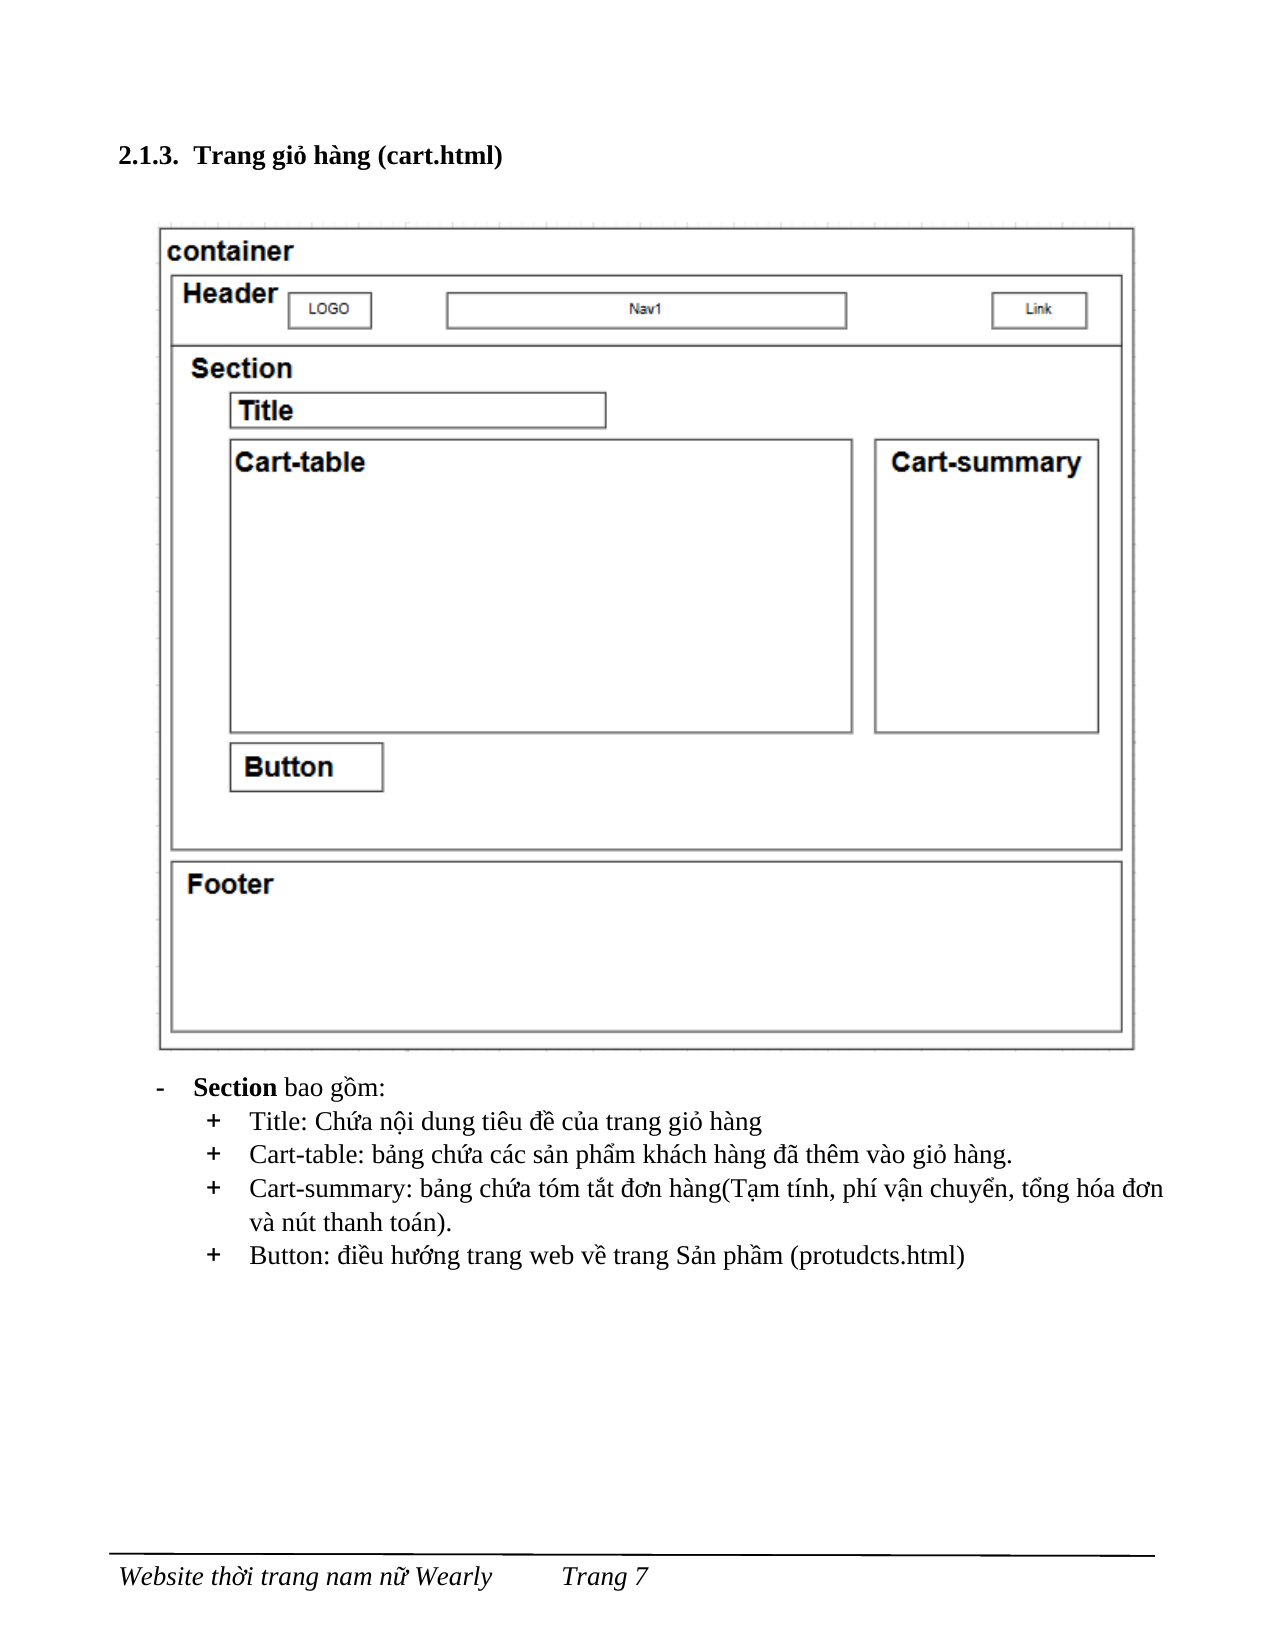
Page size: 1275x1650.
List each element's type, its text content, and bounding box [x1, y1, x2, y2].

list Cart-table: bảng chứa các sản phẩm khách hàng đã thêm vào giỏ hàng. [206, 1138, 1186, 1169]
list Button: điều hướng trang web về trang Sản phầm (protudcts.html) [206, 1239, 1186, 1270]
list Cart-summary: bảng chứa tóm tắt đơn hàng(Tạm tính, phí vận chuyển, tổng hóa đơn và nút thanh toán). [206, 1172, 1186, 1237]
list Title: Chứa nội dung tiêu đề của trang giỏ hàng [206, 1104, 1186, 1136]
list Section bao gồm: [156, 1071, 1186, 1102]
picture [155, 222, 1137, 1052]
list Trang giỏ hàng (cart.html) [118, 139, 1186, 170]
